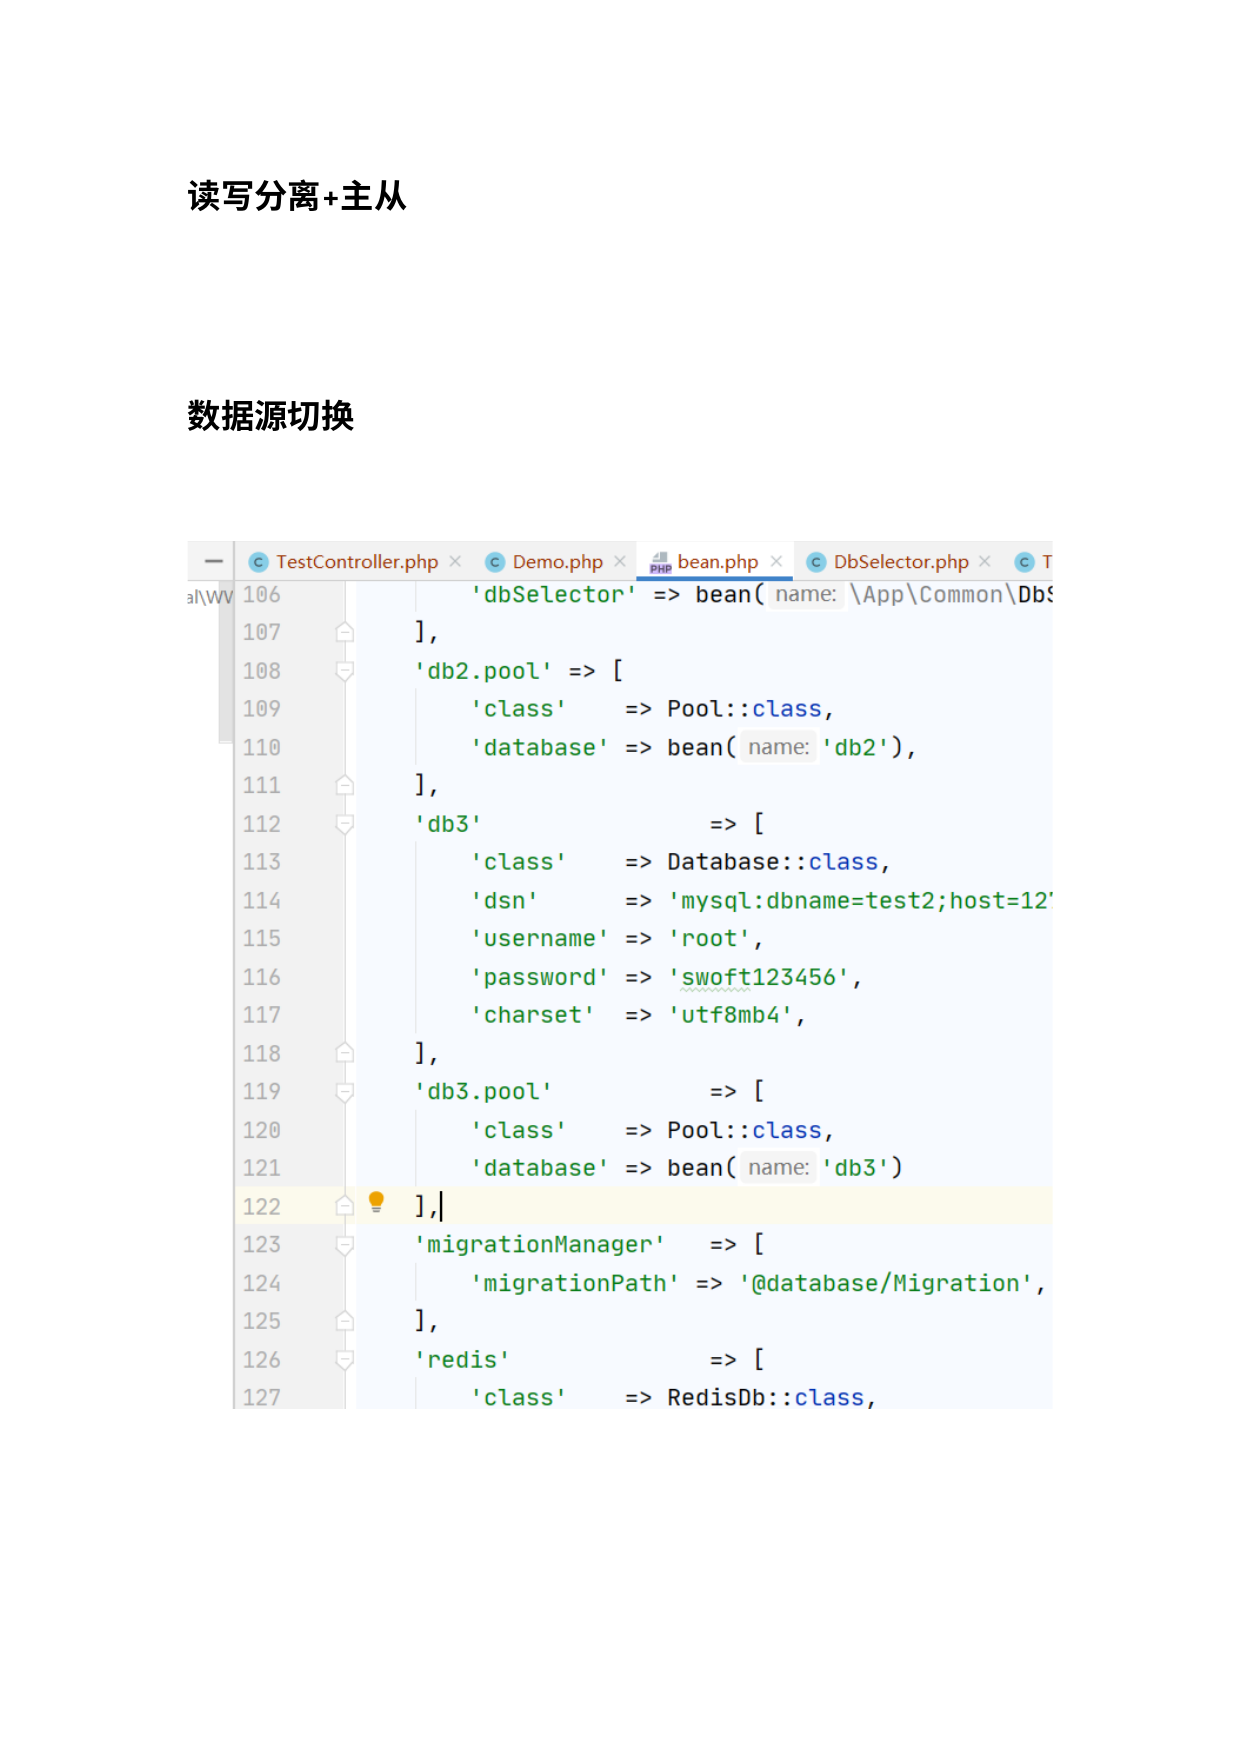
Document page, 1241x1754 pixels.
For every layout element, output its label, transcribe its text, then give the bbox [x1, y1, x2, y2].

picture [187, 541, 1053, 1409]
subtitle 读写分离+主从 [187, 162, 1053, 227]
subtitle 数据源切换 [187, 381, 1053, 446]
